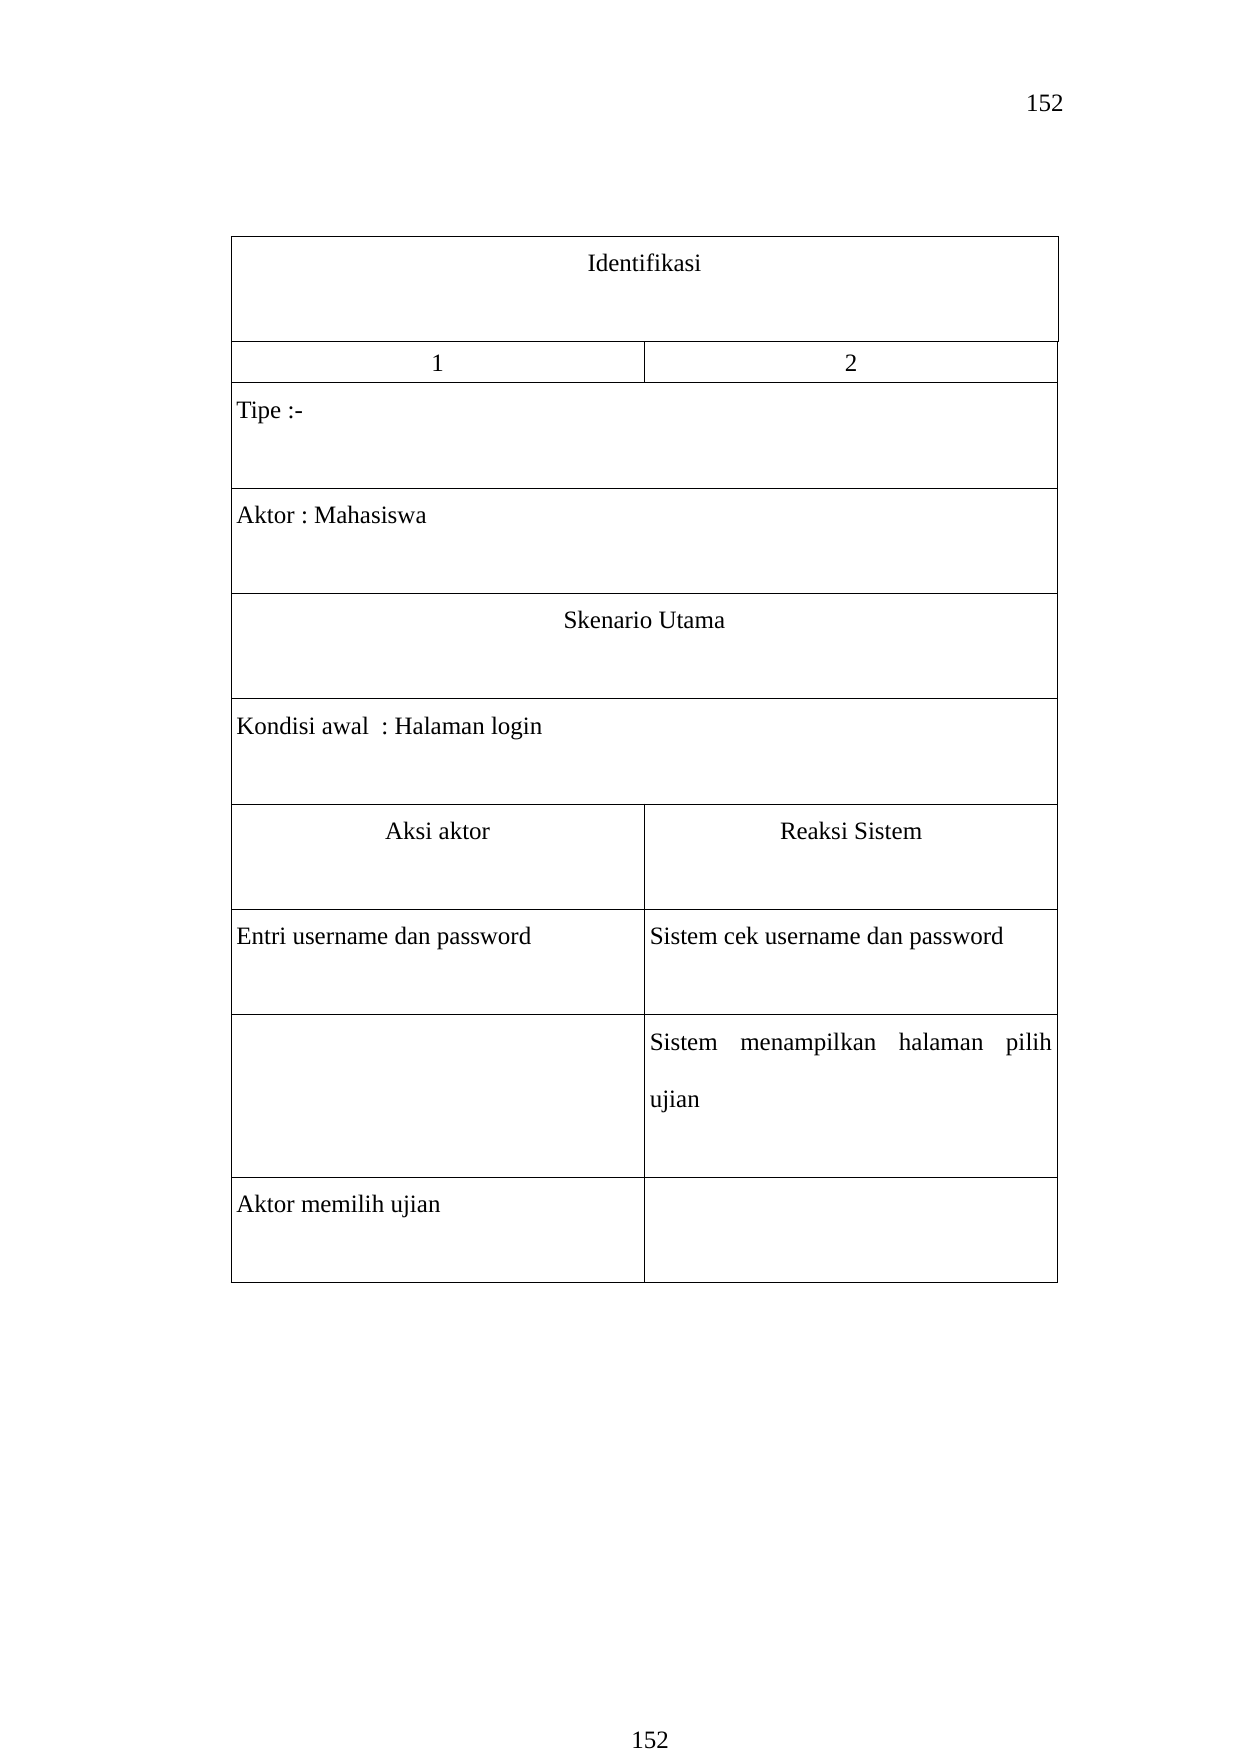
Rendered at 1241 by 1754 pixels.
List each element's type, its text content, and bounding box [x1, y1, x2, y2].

table_header Identifikasi [232, 237, 1058, 341]
table_cell Aktor : Mahasiswa [232, 489, 1057, 593]
table_cell [645, 1178, 1057, 1282]
table_cell Reaksi Sistem [645, 805, 1057, 909]
table_cell Aktor memilih ujian [232, 1178, 644, 1282]
table_header 2 [645, 342, 1057, 382]
table_cell Skenario Utama [232, 594, 1057, 698]
table_cell Aksi aktor [232, 805, 644, 909]
table_cell Sistem menampilkan halaman pilih ujian [645, 1015, 1057, 1177]
table_cell Tipe :- [232, 383, 1057, 487]
table_header 1 [232, 342, 644, 382]
table_cell Kondisi awal : Halaman login [232, 699, 1057, 803]
table_cell Sistem cek username dan password [645, 910, 1057, 1014]
table_cell [232, 1015, 644, 1177]
table_cell Entri username dan password [232, 910, 644, 1014]
